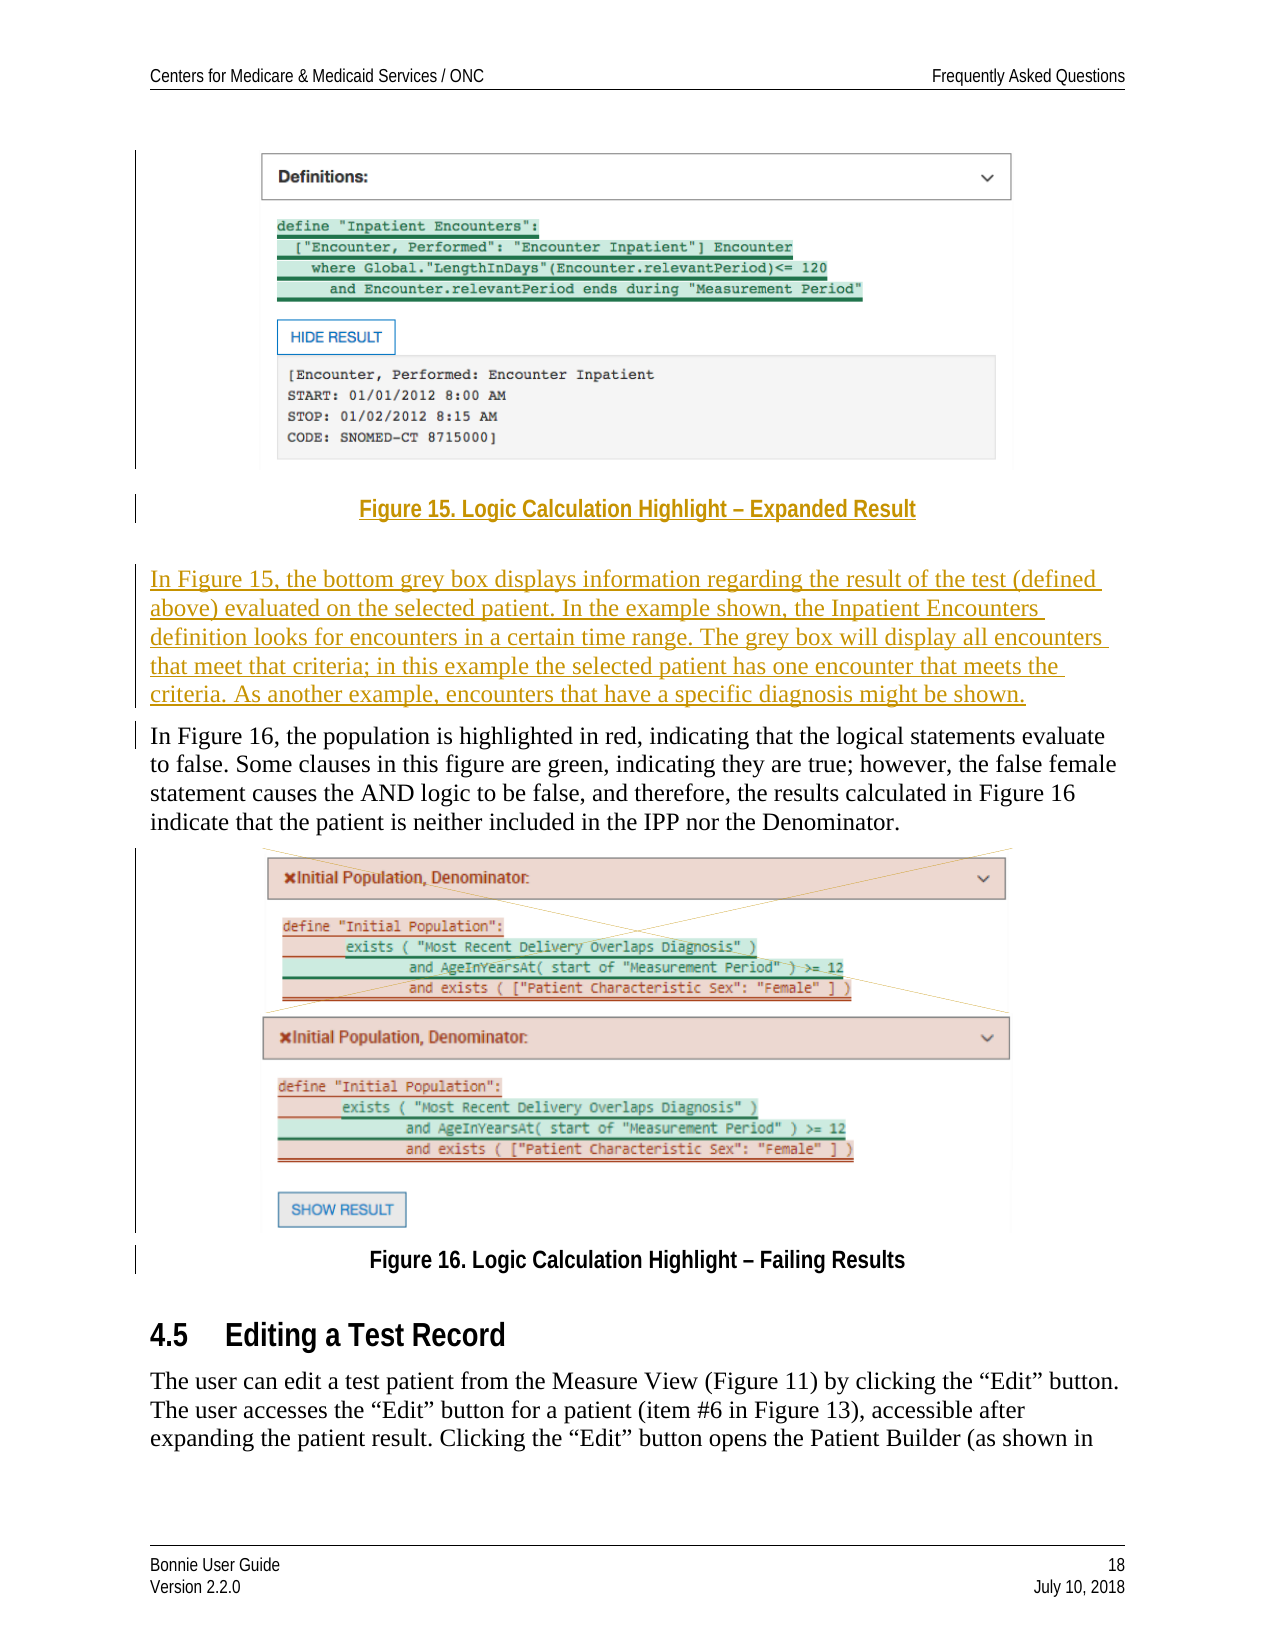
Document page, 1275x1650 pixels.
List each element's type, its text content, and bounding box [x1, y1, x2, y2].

picture [267, 848, 1008, 930]
picture [258, 849, 1017, 1233]
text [150, 1366, 1125, 1452]
picture [251, 150, 1024, 470]
text Figure . Logic Calculation Highlight – Failing Results [150, 1245, 1125, 1274]
subtitle Editing a Test Record [150, 1315, 1125, 1353]
